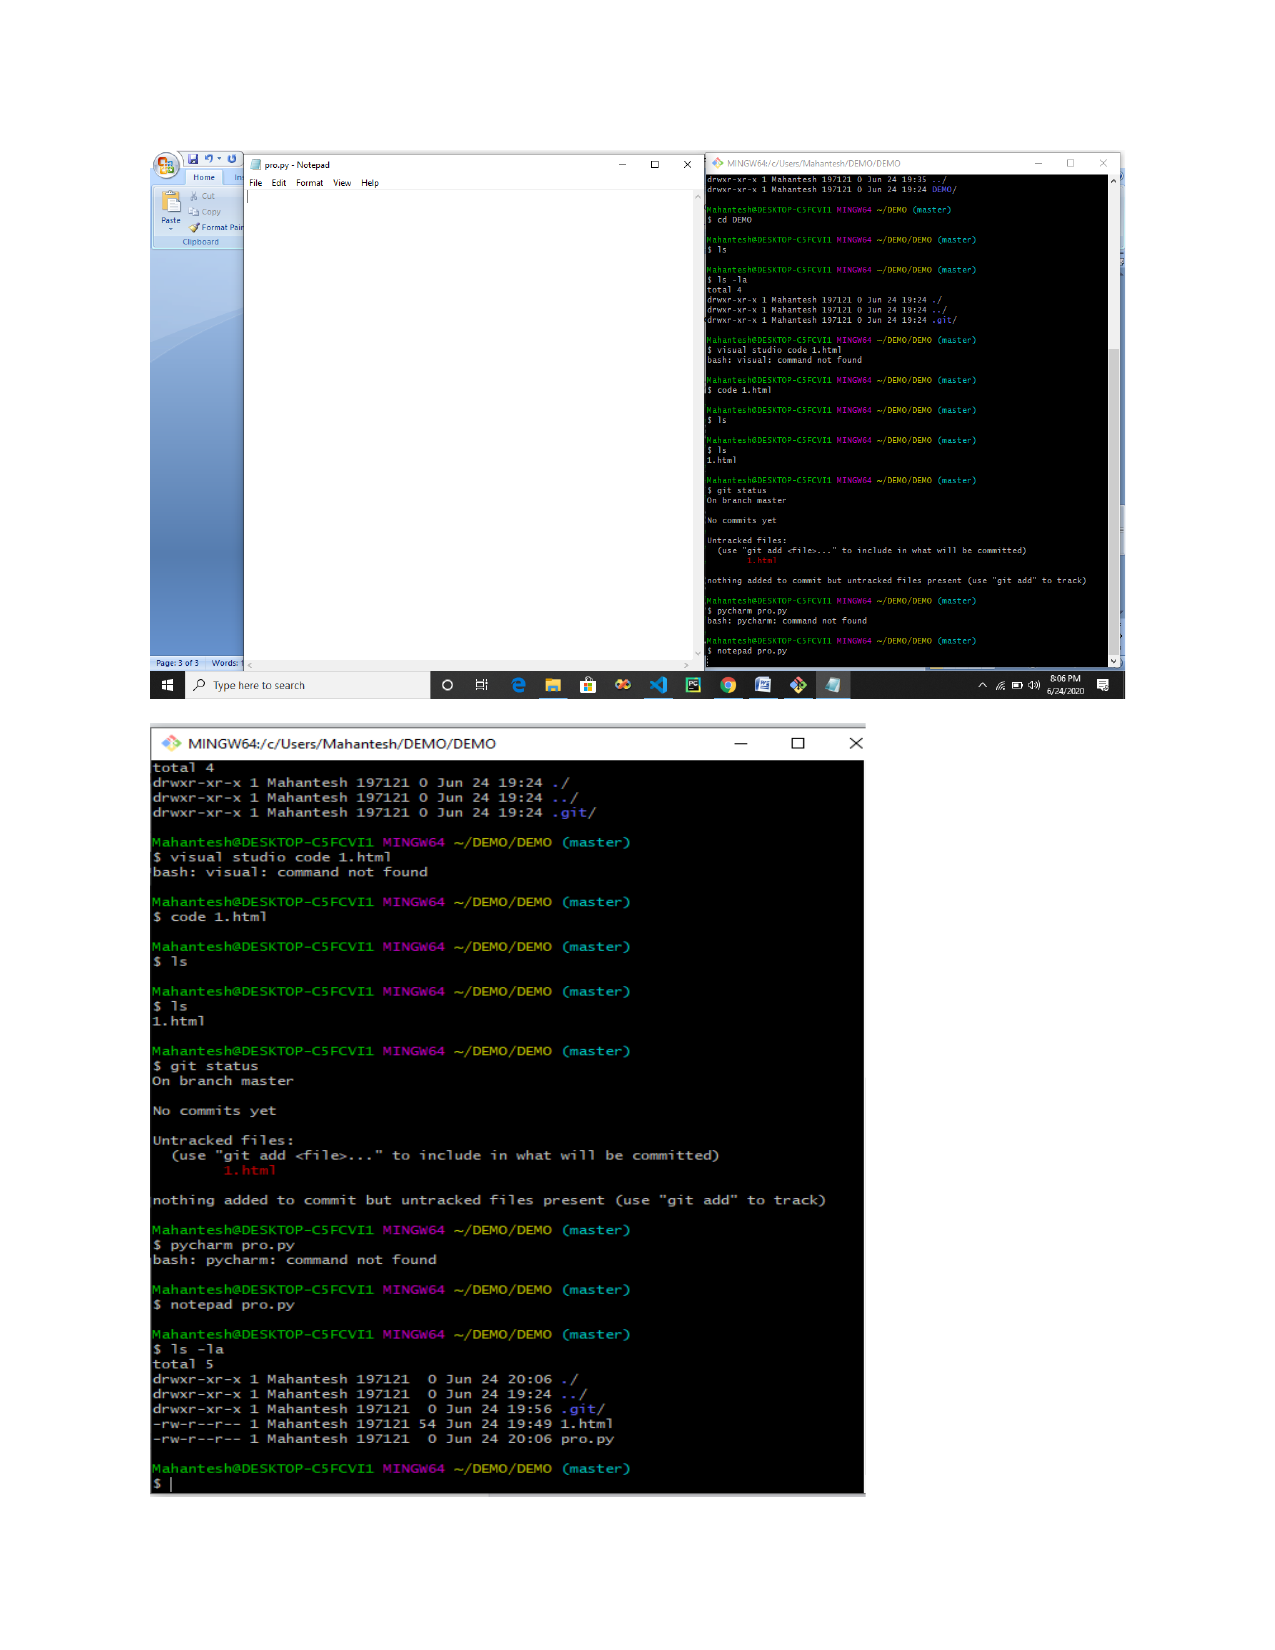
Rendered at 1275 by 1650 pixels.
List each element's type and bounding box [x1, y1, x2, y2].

picture [150, 723, 866, 1497]
picture [150, 150, 1125, 699]
